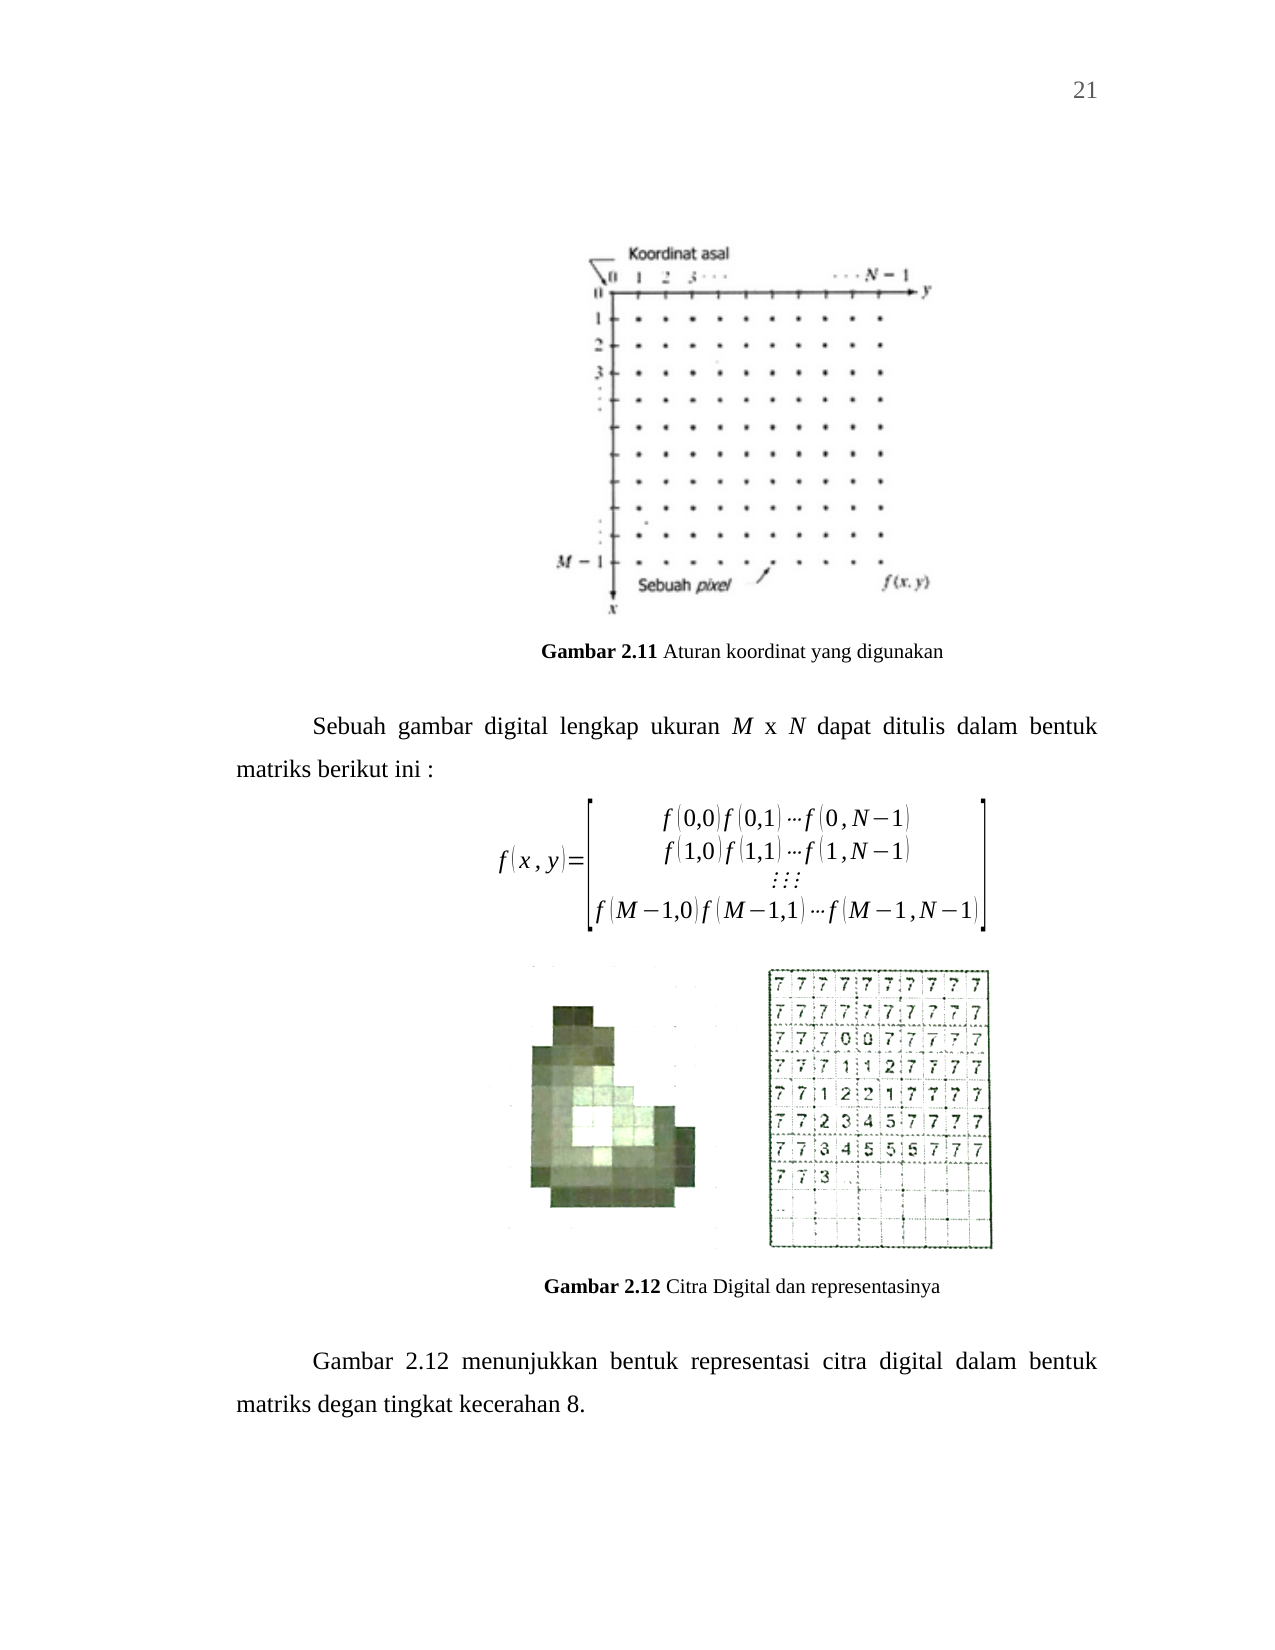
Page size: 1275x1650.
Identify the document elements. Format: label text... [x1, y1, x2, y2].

text Gambar 2.11 Aturan koordinat yang digunakan [310, 639, 1098, 663]
picture [543, 236, 941, 625]
text Gambar 2.12 Citra Digital dan representasinya [310, 1274, 1098, 1298]
text Gambar 2.12 menunjukkan bentuk representasi citra digital dalam bentuk matriks degan tingkat kecerahan 8. [236, 1346, 1098, 1418]
picture [472, 946, 1012, 1259]
text Sebuah gambar digital lengkap ukuran M x N dapat ditulis dalam bentuk matriks berikut ini : [236, 711, 1098, 783]
